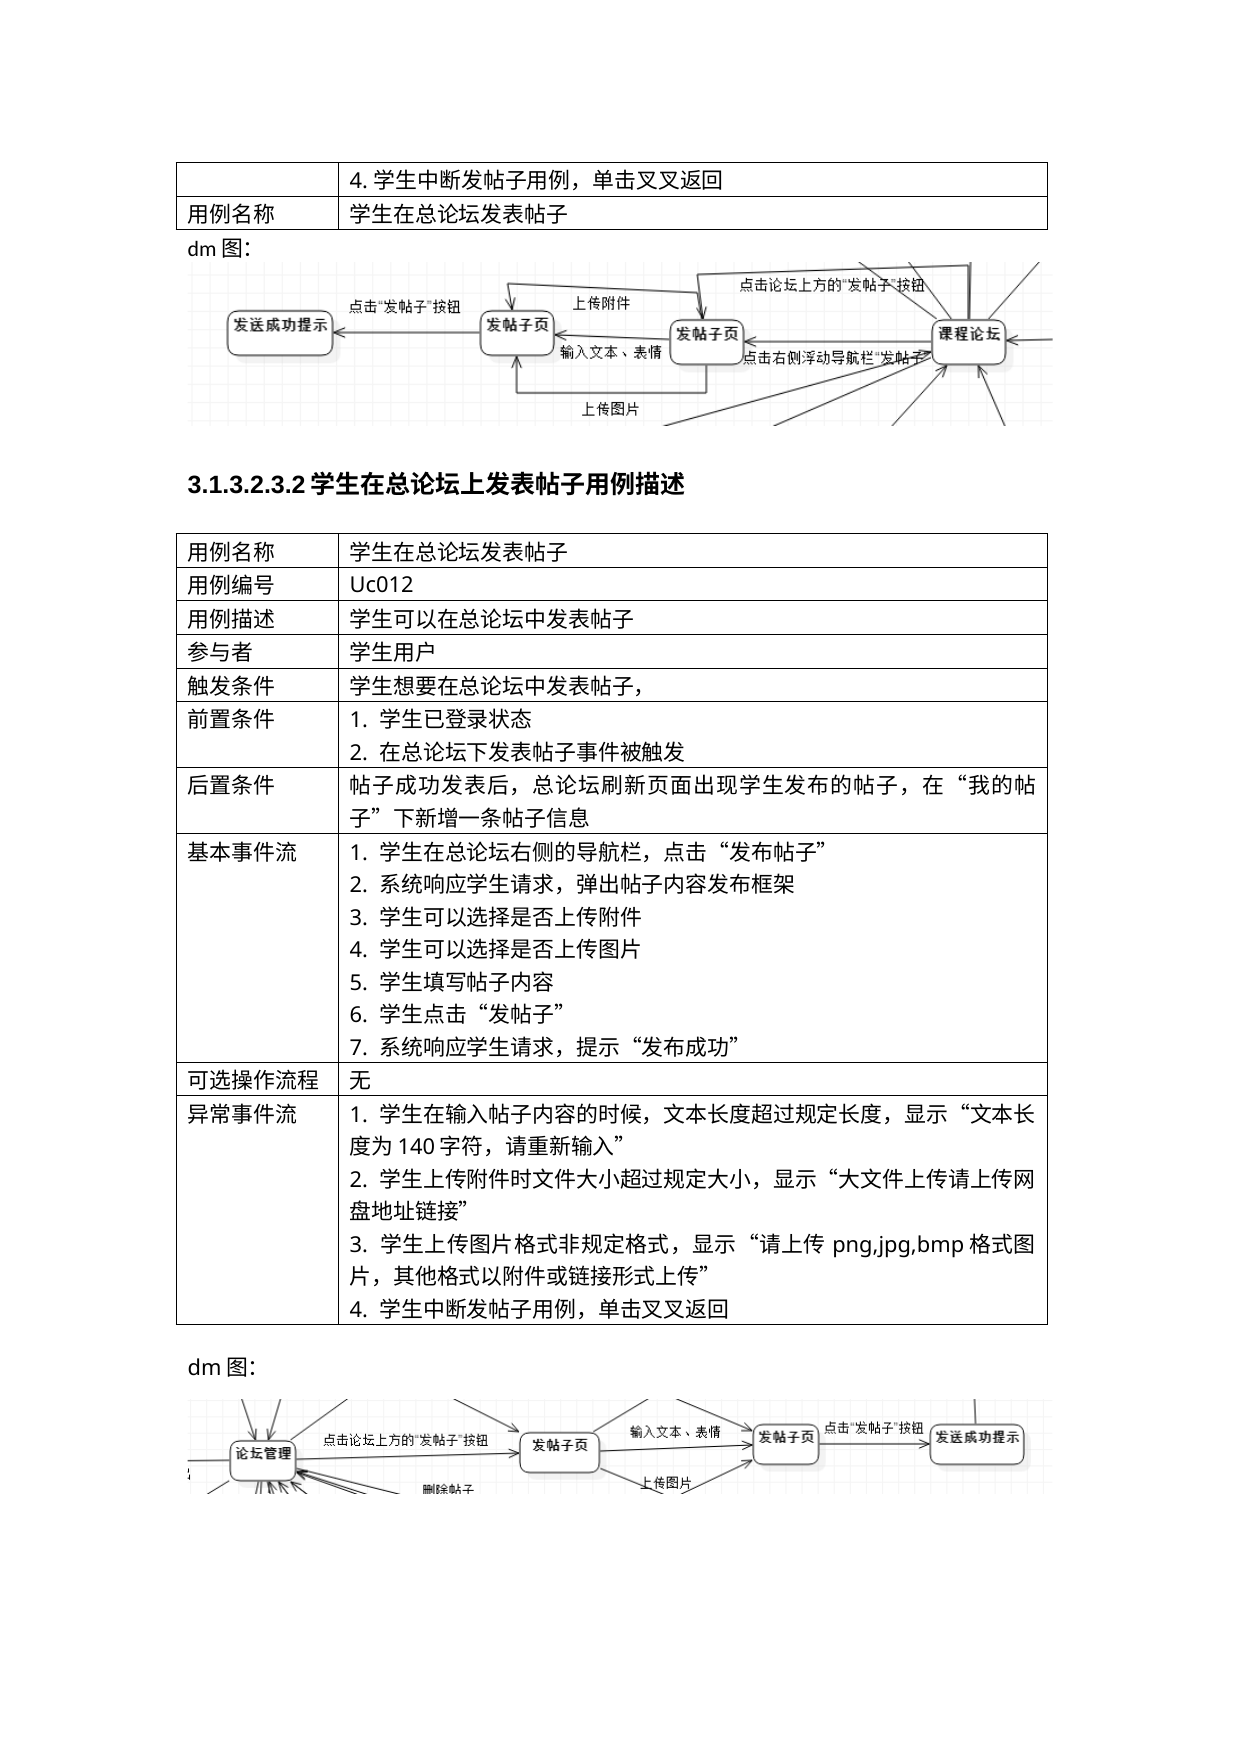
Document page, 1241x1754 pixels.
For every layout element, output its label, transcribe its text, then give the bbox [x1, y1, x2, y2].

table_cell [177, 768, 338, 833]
subtitle 3.1.3.2.3.2学生在总论坛上发表帖子用例描述 [187, 450, 1053, 515]
picture [187, 262, 1053, 426]
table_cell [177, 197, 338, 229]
text dm图： [187, 230, 1053, 262]
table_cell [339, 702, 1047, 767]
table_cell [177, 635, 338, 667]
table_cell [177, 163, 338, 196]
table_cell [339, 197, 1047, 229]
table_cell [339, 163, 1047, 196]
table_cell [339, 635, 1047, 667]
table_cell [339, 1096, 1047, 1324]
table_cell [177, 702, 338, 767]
picture [187, 1399, 1053, 1494]
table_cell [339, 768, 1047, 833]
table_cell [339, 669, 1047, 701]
subtitle dm图： [187, 1350, 1053, 1382]
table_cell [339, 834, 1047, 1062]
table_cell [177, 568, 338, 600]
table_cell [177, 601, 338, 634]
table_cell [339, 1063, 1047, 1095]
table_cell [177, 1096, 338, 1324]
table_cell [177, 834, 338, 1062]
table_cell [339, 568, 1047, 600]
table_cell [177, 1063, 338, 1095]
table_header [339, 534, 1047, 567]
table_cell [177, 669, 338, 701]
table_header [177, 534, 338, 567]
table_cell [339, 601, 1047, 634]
